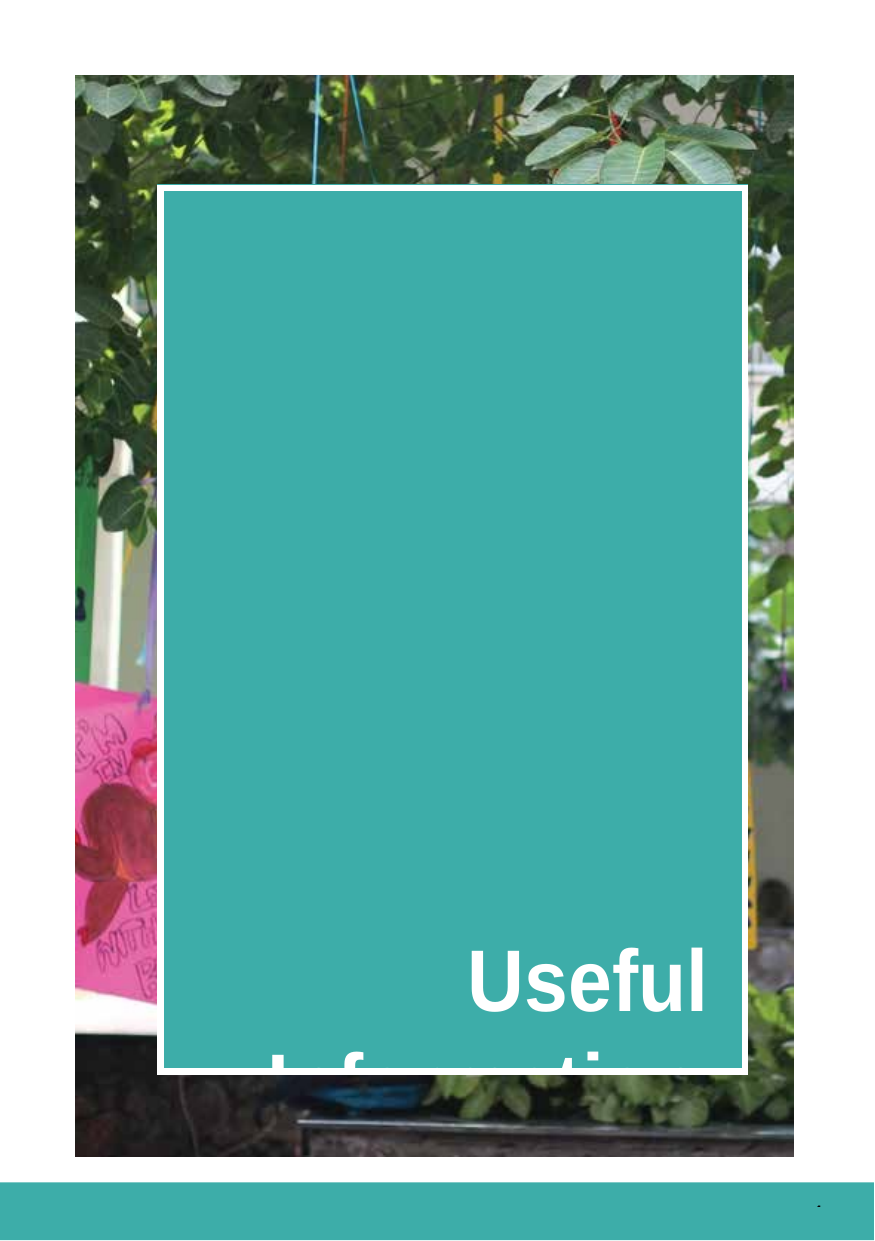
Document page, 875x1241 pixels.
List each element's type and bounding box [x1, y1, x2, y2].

picture [75, 75, 794, 1157]
